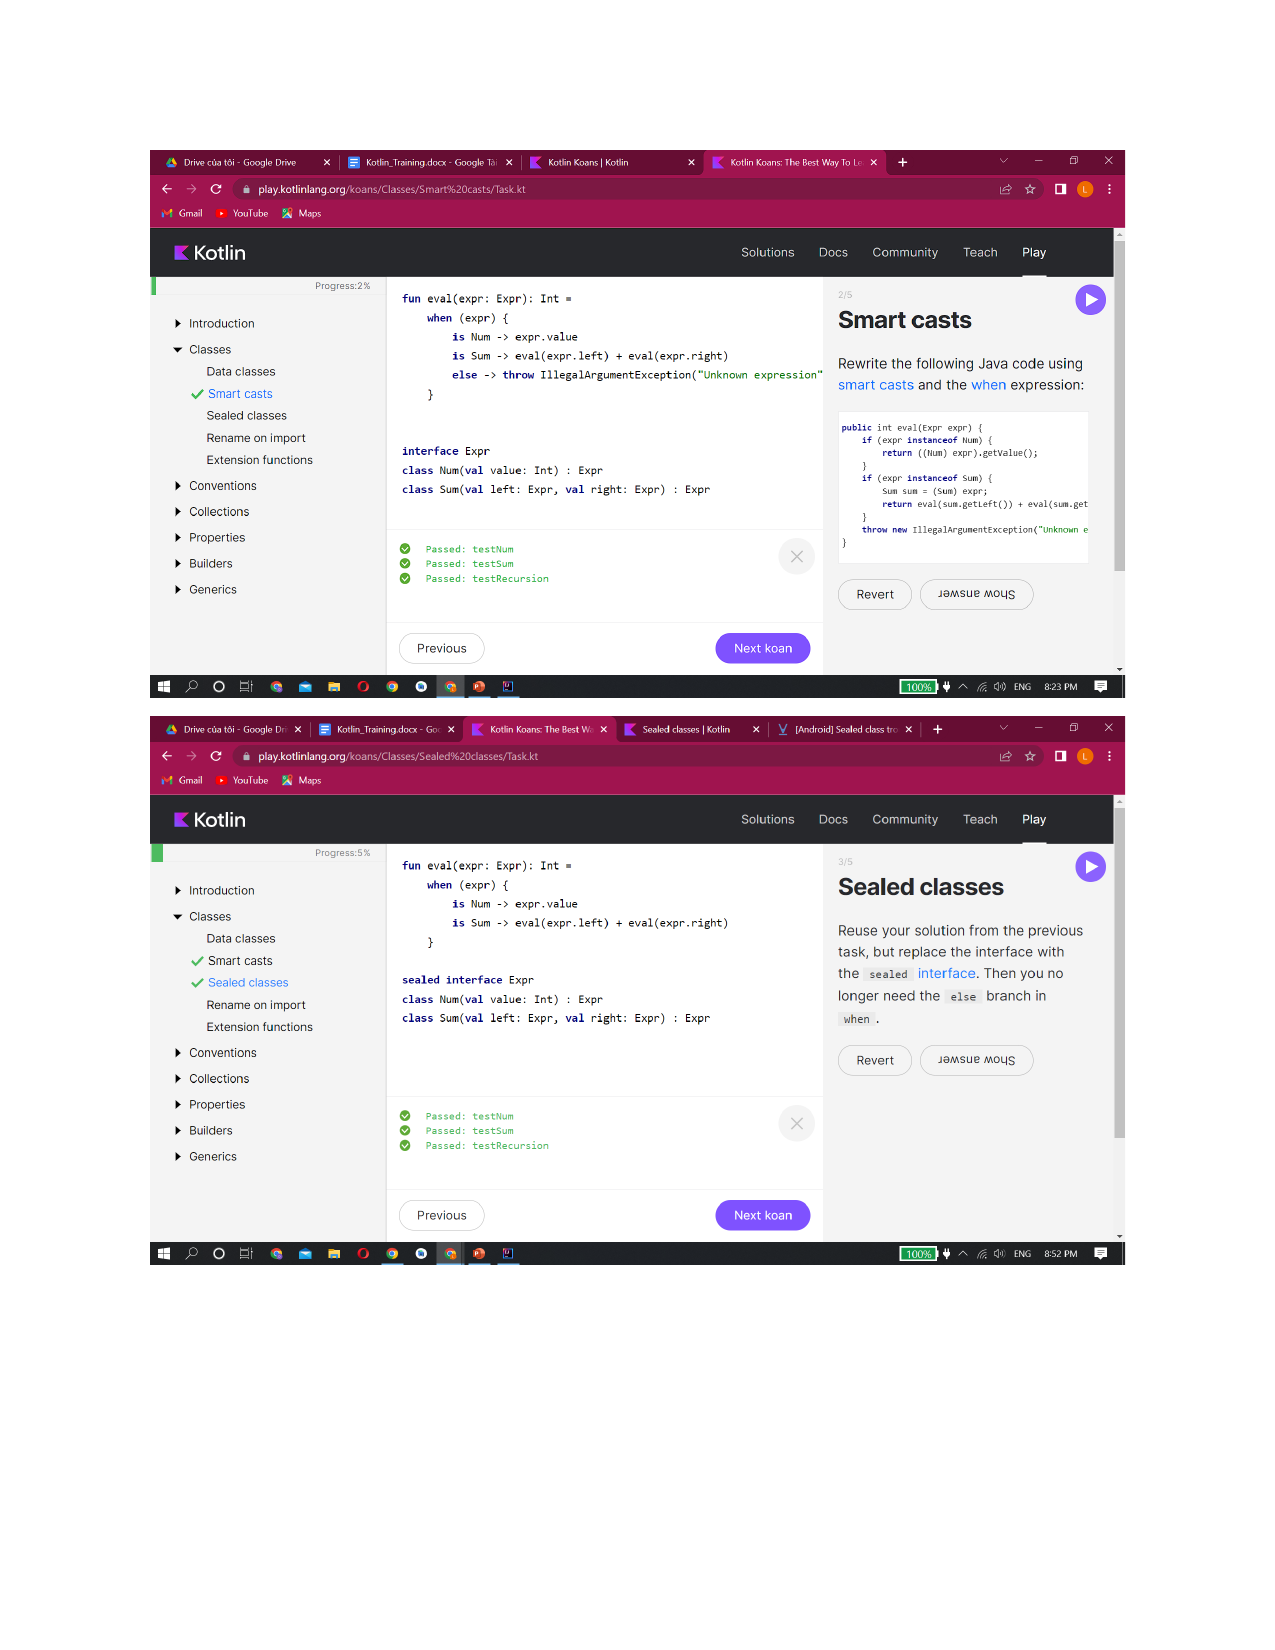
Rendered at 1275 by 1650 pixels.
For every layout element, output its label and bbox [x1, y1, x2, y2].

picture [150, 716, 1125, 1265]
picture [150, 150, 1125, 698]
